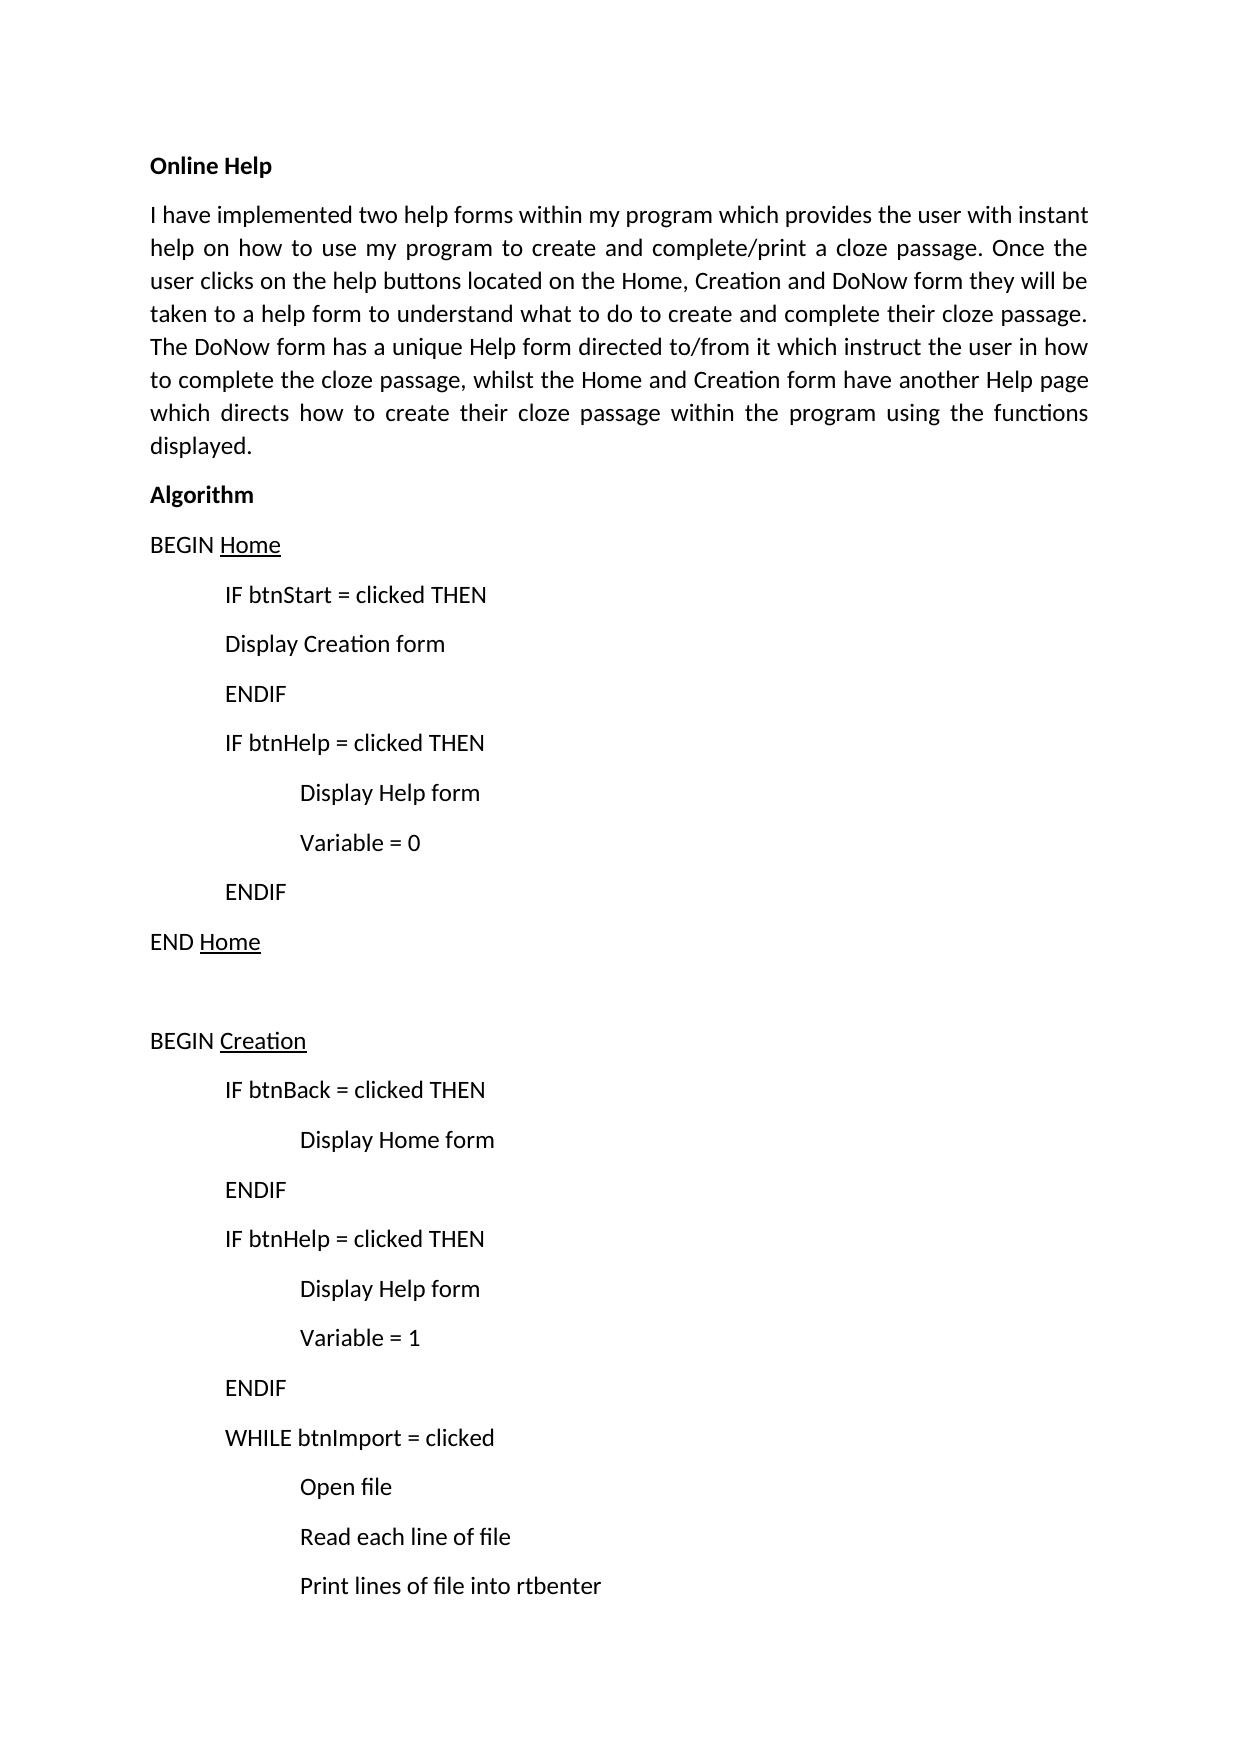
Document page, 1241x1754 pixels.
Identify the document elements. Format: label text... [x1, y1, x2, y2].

text IF btnBack = clicked THEN [150, 1074, 1090, 1105]
text Display Help form [150, 1273, 1090, 1303]
text ENDIF [150, 1174, 1090, 1204]
text Algorithm [150, 479, 1090, 510]
text BEGIN Home [150, 529, 1090, 560]
text Variable = 1 [150, 1322, 1090, 1353]
text BEGIN Creation [150, 1025, 1090, 1056]
text Online Help [150, 150, 1090, 181]
text IF btnStart = clicked THEN [150, 579, 1090, 609]
text Open file [150, 1471, 1090, 1502]
text END Home [150, 926, 1090, 956]
text Display Help form [150, 777, 1090, 808]
text ENDIF [150, 1372, 1090, 1403]
text IF btnHelp = clicked THEN [150, 727, 1090, 758]
text Display Creation form [150, 628, 1090, 659]
text Print lines of file into rtbenter [150, 1570, 1090, 1601]
text WHILE btnImport = clicked [150, 1422, 1090, 1452]
text ENDIF [150, 678, 1090, 708]
text ENDIF [150, 876, 1090, 907]
text Read each line of file [150, 1521, 1090, 1551]
text Display Home form [150, 1124, 1090, 1155]
text IF btnHelp = clicked THEN [150, 1223, 1090, 1254]
text I have implemented two help forms within my program which provides the user with instant help on how to use my program to create and complete/print a cloze passage. Once the user clicks on the help buttons located on the Home, Creation and DoNow form they will be taken to a help form to understand what to do to create and complete their cloze passage. The DoNow form has a unique Help form directed to/from it which instruct the user in how to complete the cloze passage, whilst the Home and Creation form have another Help page which directs how to create their cloze passage within the program using the functions displayed. [150, 199, 1090, 461]
text Variable = 0 [150, 827, 1090, 857]
